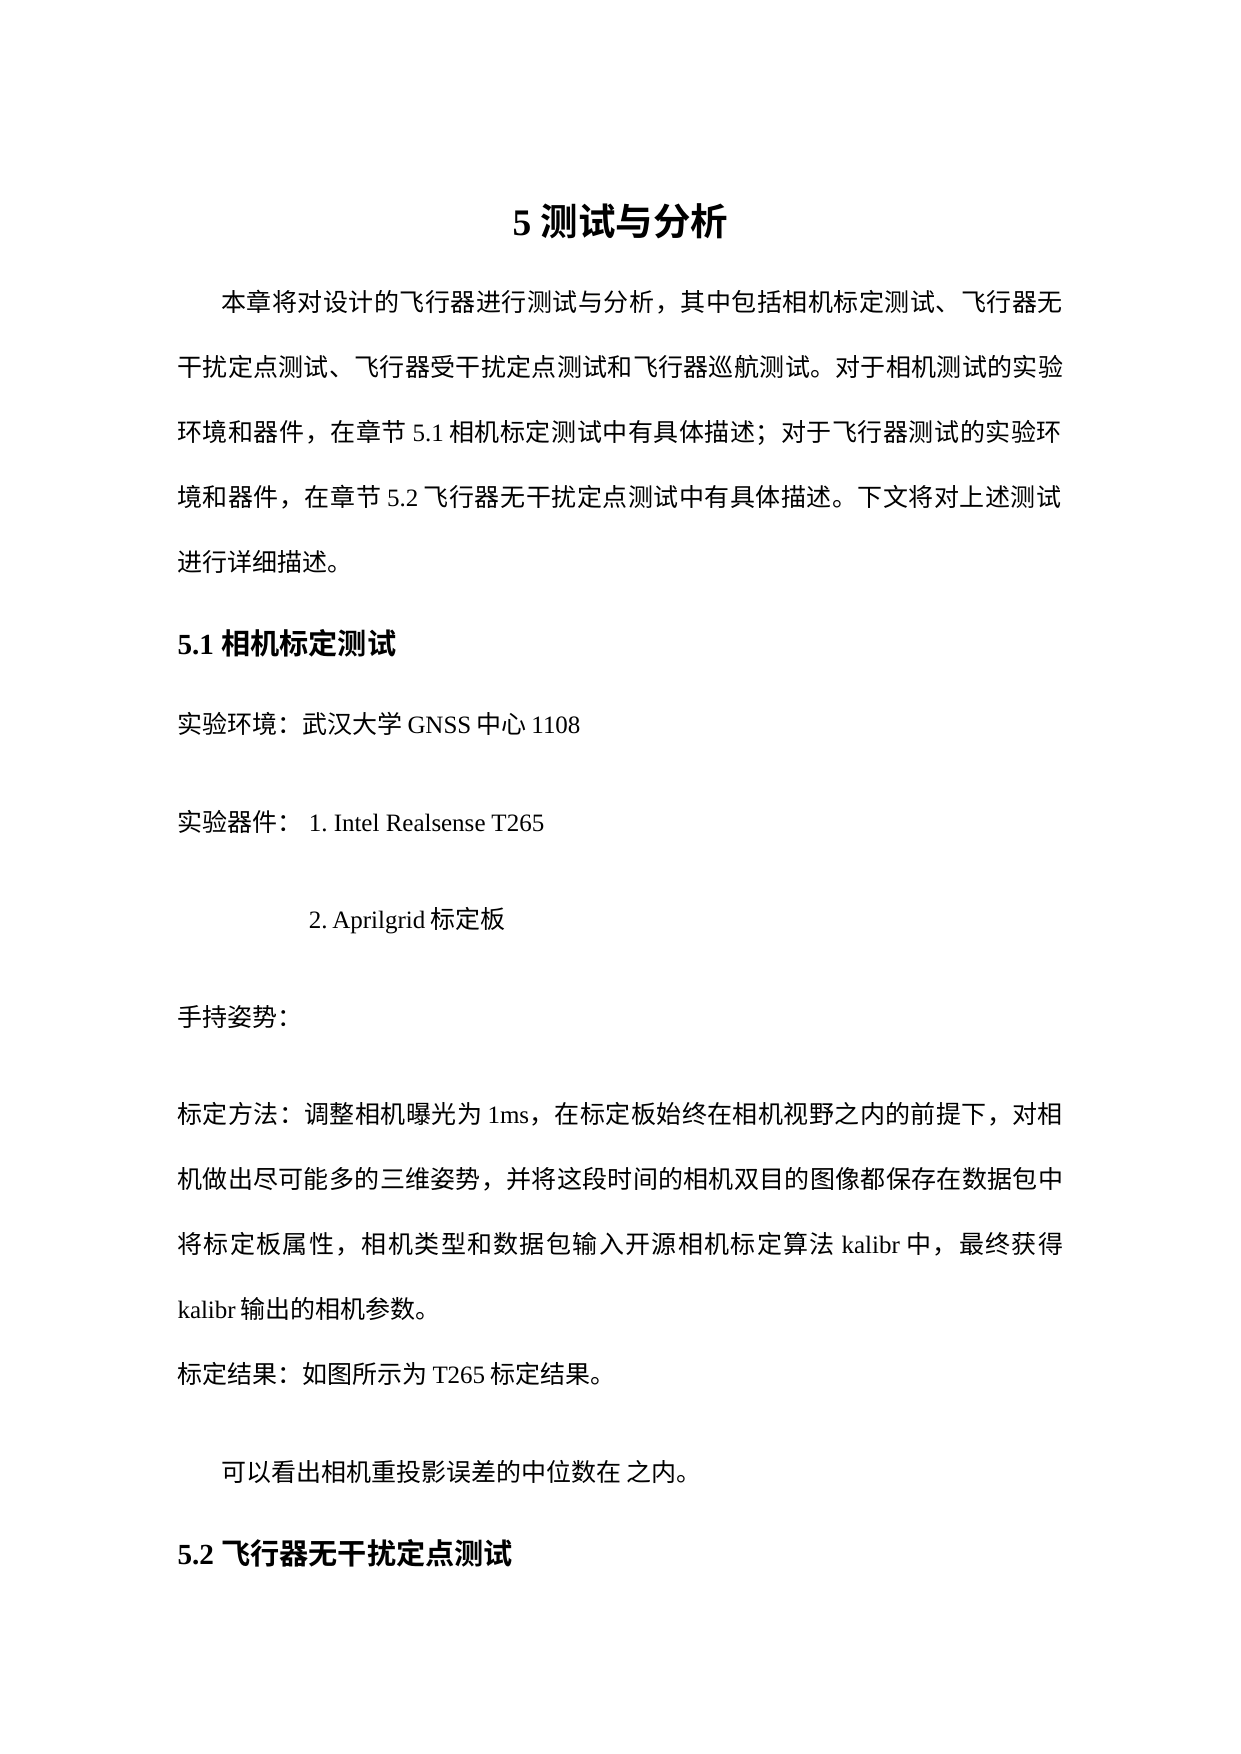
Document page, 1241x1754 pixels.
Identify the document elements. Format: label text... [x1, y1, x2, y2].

text 5.1 相机标定测试 [177, 609, 1063, 674]
text 本章将对设计的飞行器进行测试与分析，其中包括相机标定测试、飞行器无干扰定点测试、飞行器受干扰定点测试和飞行器巡航测试。对于相机测试的实验环境和器件，在章节5.1相机标定测试中有具体描述；对于飞行器测试的实验环境和器件，在章节5.2飞行器无干扰定点测试中有具体描述。下文将对上述测试进行详细描述。 [177, 268, 1063, 593]
text 5.2 飞行器无干扰定点测试 [177, 1519, 1063, 1584]
text 实验环境：武汉大学GNSS中心1108 [177, 690, 1063, 755]
text 标定结果：如图所示为T265标定结果。 [177, 1340, 1063, 1405]
text 2. Aprilgrid标定板 [177, 885, 1063, 950]
text 手持姿势： [177, 983, 1063, 1048]
text 5 测试与分析 [177, 186, 1063, 251]
text 可以看出相机重投影误差的中位数在 之内。 [177, 1438, 1063, 1503]
text 实验器件： 1. Intel Realsense T265 [177, 788, 1063, 853]
text 标定方法：调整相机曝光为1ms，在标定板始终在相机视野之内的前提下，对相机做出尽可能多的三维姿势，并将这段时间的相机双目的图像都保存在数据包中，将标定板属性，相机类型和数据包输入开源相机标定算法kalibr中，最终获得kalibr输出的相机参数。 [177, 1080, 1063, 1340]
